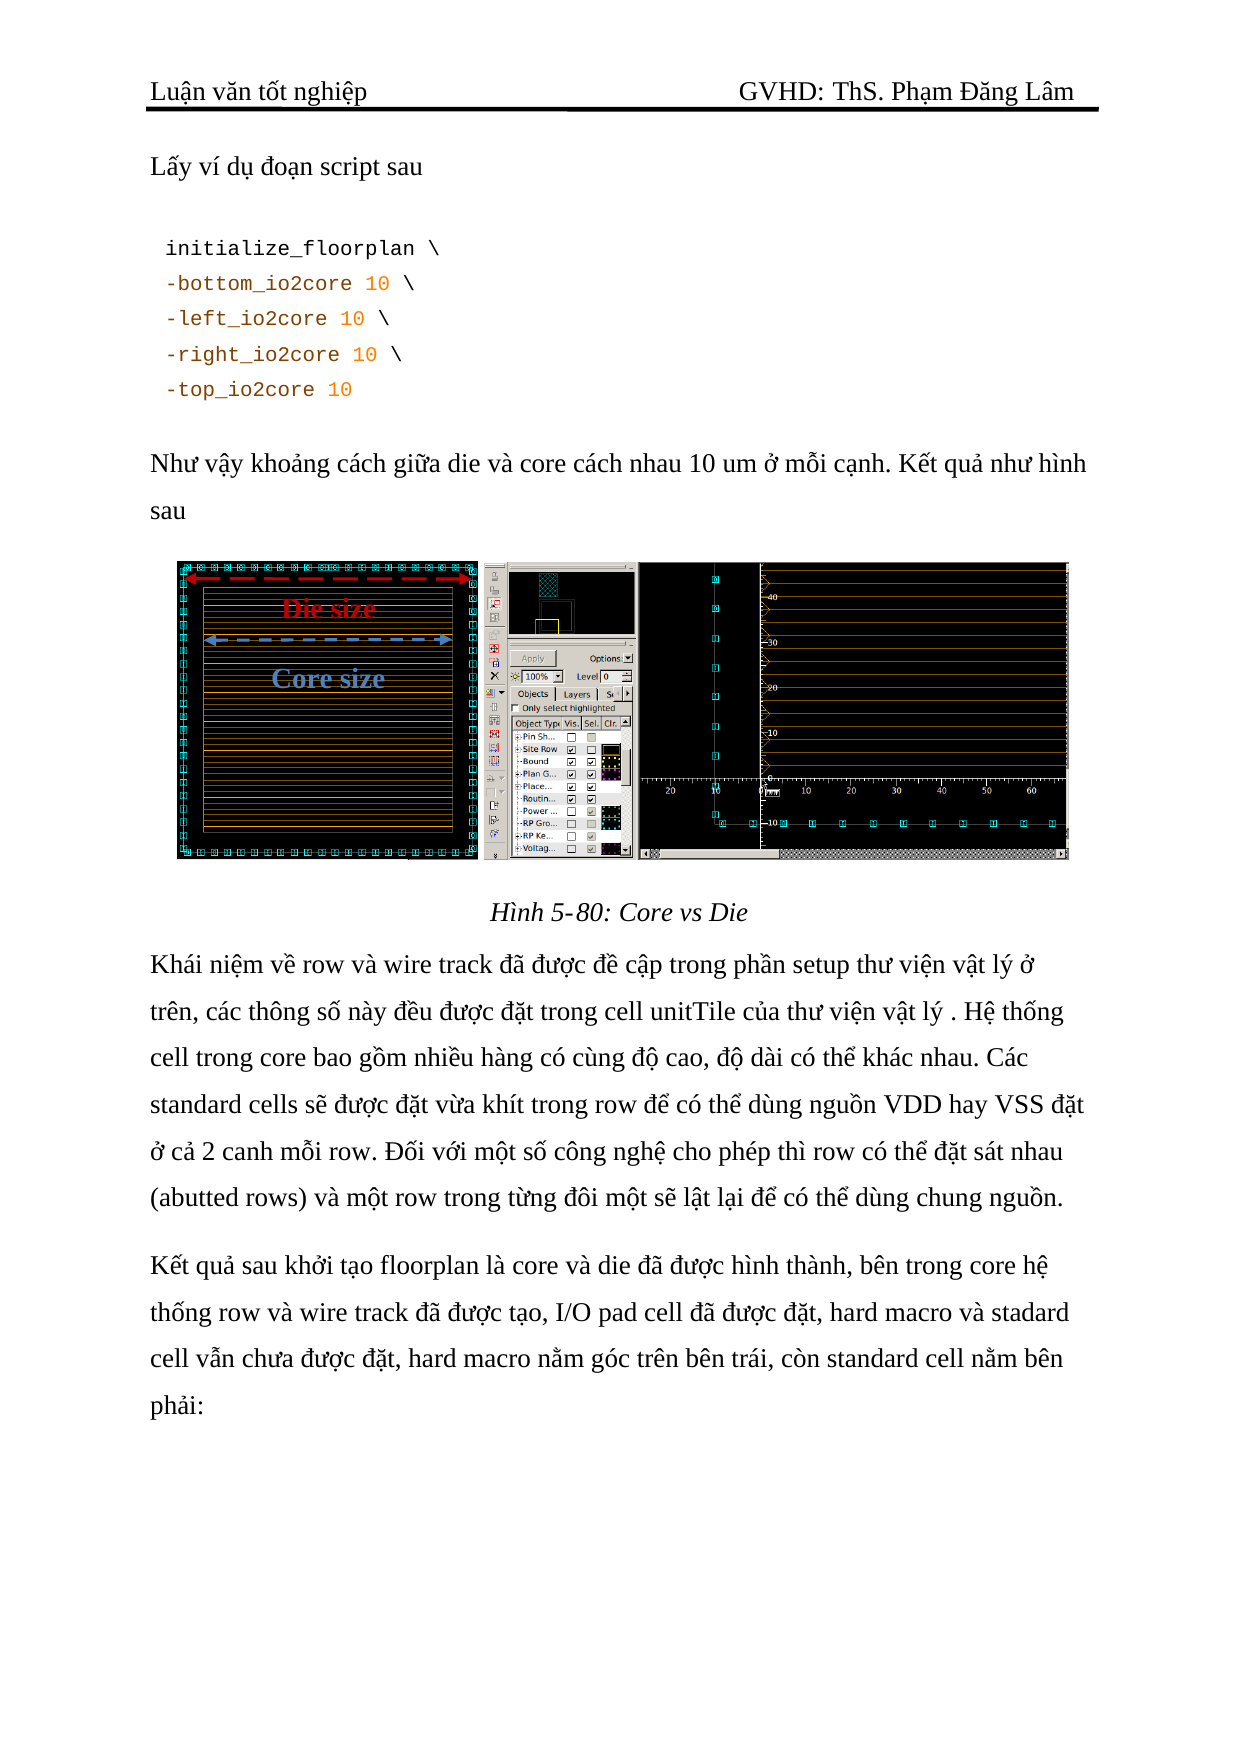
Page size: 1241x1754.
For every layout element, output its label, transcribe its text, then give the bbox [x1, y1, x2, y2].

text Khái niệm về row và wire track đã được đề cập trong phần setup thư viện vật lý ở trên, các thông số này đều được đặt trong cell unitTile của thư viện vật lý . Hệ thống cell trong core bao gồm nhiều hàng có cùng độ cao, độ dài có thể khác nhau. Các standard cells sẽ được đặt vừa khít trong row để có thể dùng nguồn VDD hay VSS đặt ở cả 2 canh mỗi row. Đối với một số công nghệ cho phép thì row có thể đặt sát nhau (abutted rows) và một row trong từng đôi một sẽ lật lại để có thể dùng chung nguồn. [150, 948, 1090, 1213]
text Kết quả sau khởi tạo floorplan là core và die đã được hình thành, bên trong core hệ thống row và wire track đã được tạo, I/O pad cell đã được đặt, hard macro và stadard cell vẫn chưa được đặt, hard macro nằm góc trên bên trái, còn standard cell nằm bên phải: [150, 1249, 1090, 1420]
text Như vậy khoảng cách giữa die và core cách nhau 10 um ở mỗi cạnh. Kết quả như hình sau [150, 447, 1090, 525]
picture [177, 561, 478, 860]
picture [483, 562, 1069, 860]
text Lấy ví dụ đoạn script sau [150, 150, 1090, 181]
